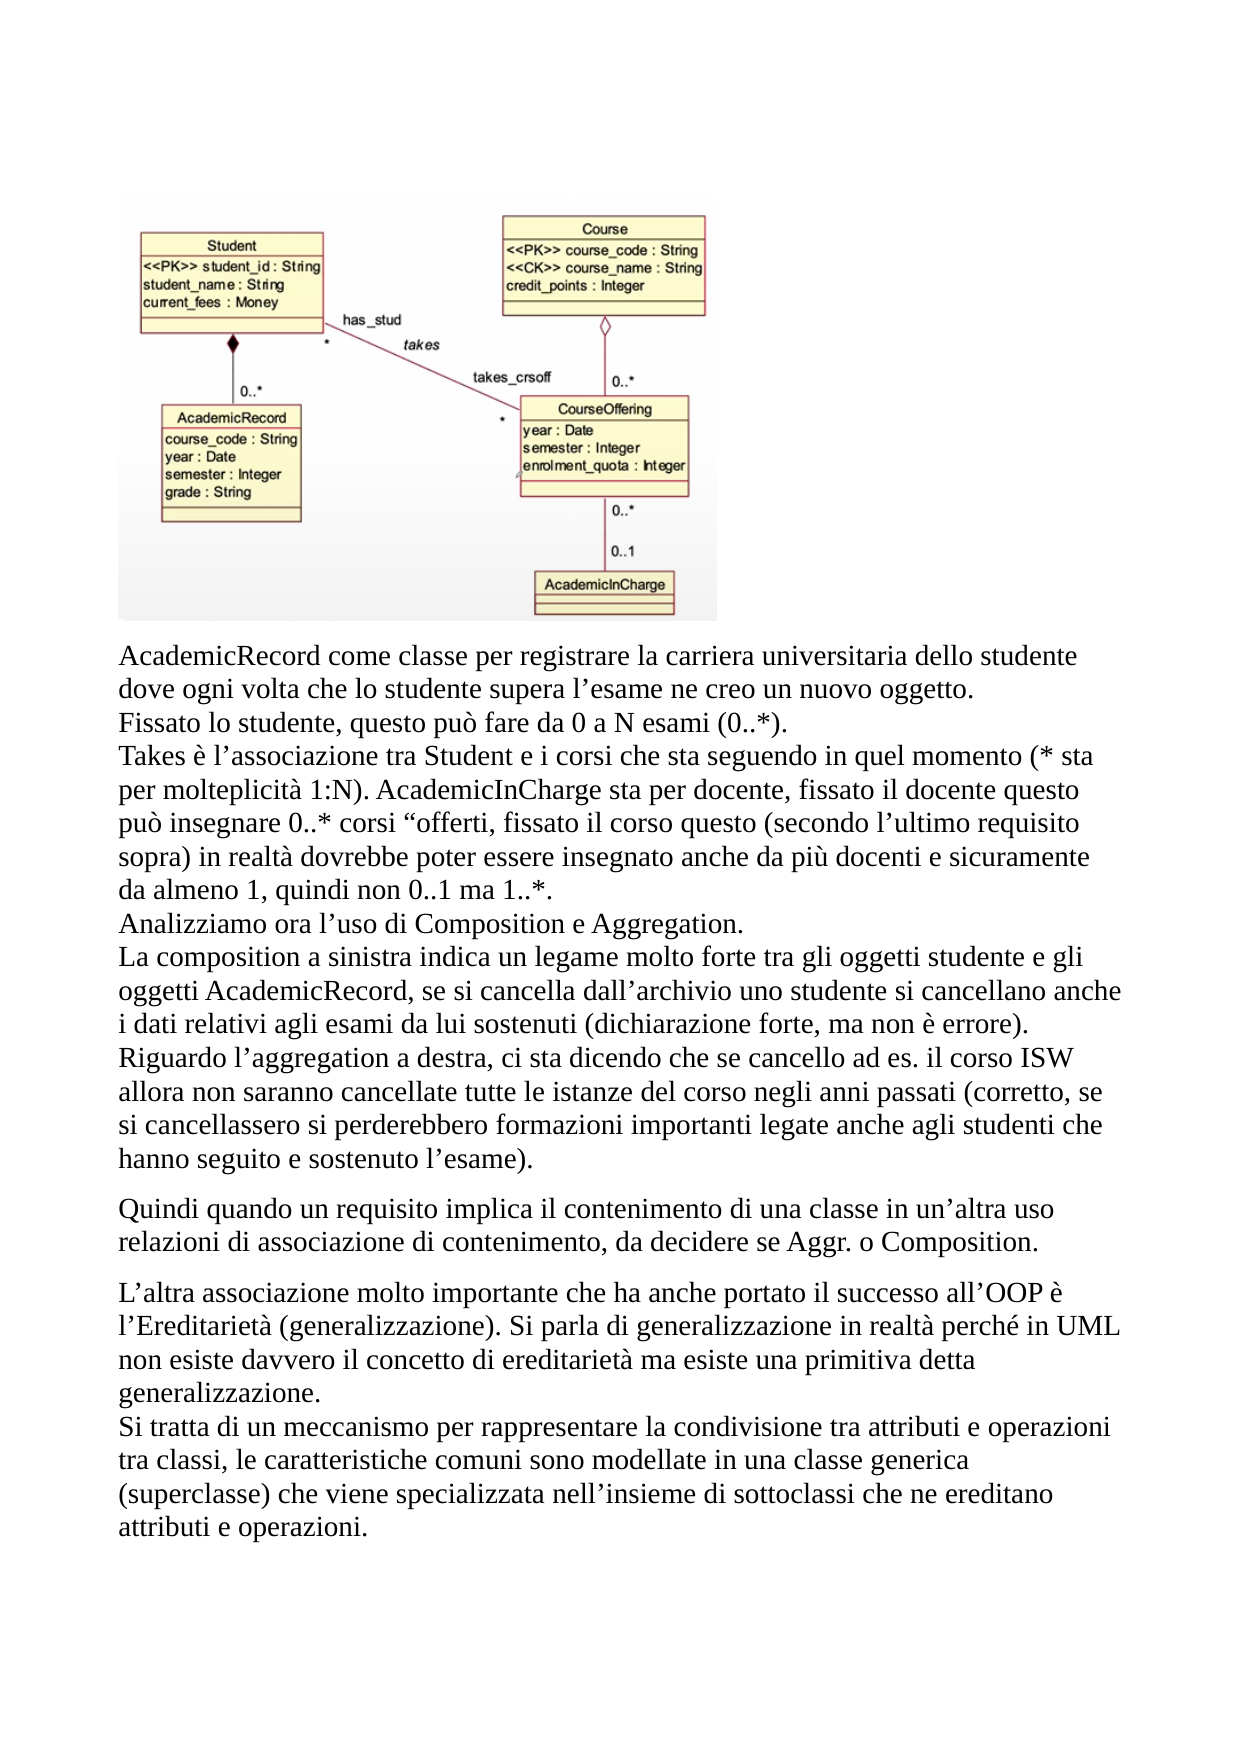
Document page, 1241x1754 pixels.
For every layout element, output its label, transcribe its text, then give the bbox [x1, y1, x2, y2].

text Quindi quando un requisito implica il contenimento di una classe in un’altra uso relazioni di associazione di contenimento, da decidere se Aggr. o Composition. [118, 1191, 1122, 1258]
text AcademicRecord come classe per registrare la carriera universitaria dello studente dove ogni volta che lo studente supera l’esame ne creo un nuovo oggetto. Fissato lo studente, questo può fare da 0 a N esami (0..*). Takes è l’associazione tra Student e i corsi che sta seguendo in quel momento (* sta per molteplicità 1:N). AcademicInCharge sta per docente, fissato il docente questo può insegnare 0..* corsi “offerti, fissato il corso questo (secondo l’ultimo requisito sopra) in realtà dovrebbe poter essere insegnato anche da più docenti e sicuramente da almeno 1, quindi non 0..1 ma 1..*. Analizziamo ora l’uso di Composition e Aggregation. La composition a sinistra indica un legame molto forte tra gli oggetti studente e gli oggetti AcademicRecord, se si cancella dall’archivio uno studente si cancellano anche i dati relativi agli esami da lui sostenuti (dichiarazione forte, ma non è errore). Riguardo l’aggregation a destra, ci sta dicendo che se cancello ad es. il corso ISW allora non saranno cancellate tutte le istanze del corso negli anni passati (corretto, se si cancellassero si perderebbero formazioni importanti legate anche agli studenti che hanno seguito e sostenuto l’esame). [118, 638, 1122, 1174]
picture [118, 197, 717, 621]
text L’altra associazione molto importante che ha anche portato il successo all’OOP è l’Ereditarietà (generalizzazione). Si parla di generalizzazione in realtà perché in UML non esiste davvero il concetto di ereditarietà ma esiste una primitiva detta generalizzazione. Si tratta di un meccanismo per rappresentare la condivisione tra attributi e operazioni tra classi, le caratteristiche comuni sono modellate in una classe generica (superclasse) che viene specializzata nell’insieme di sottoclassi che ne ereditano attributi e operazioni. [118, 1275, 1122, 1543]
